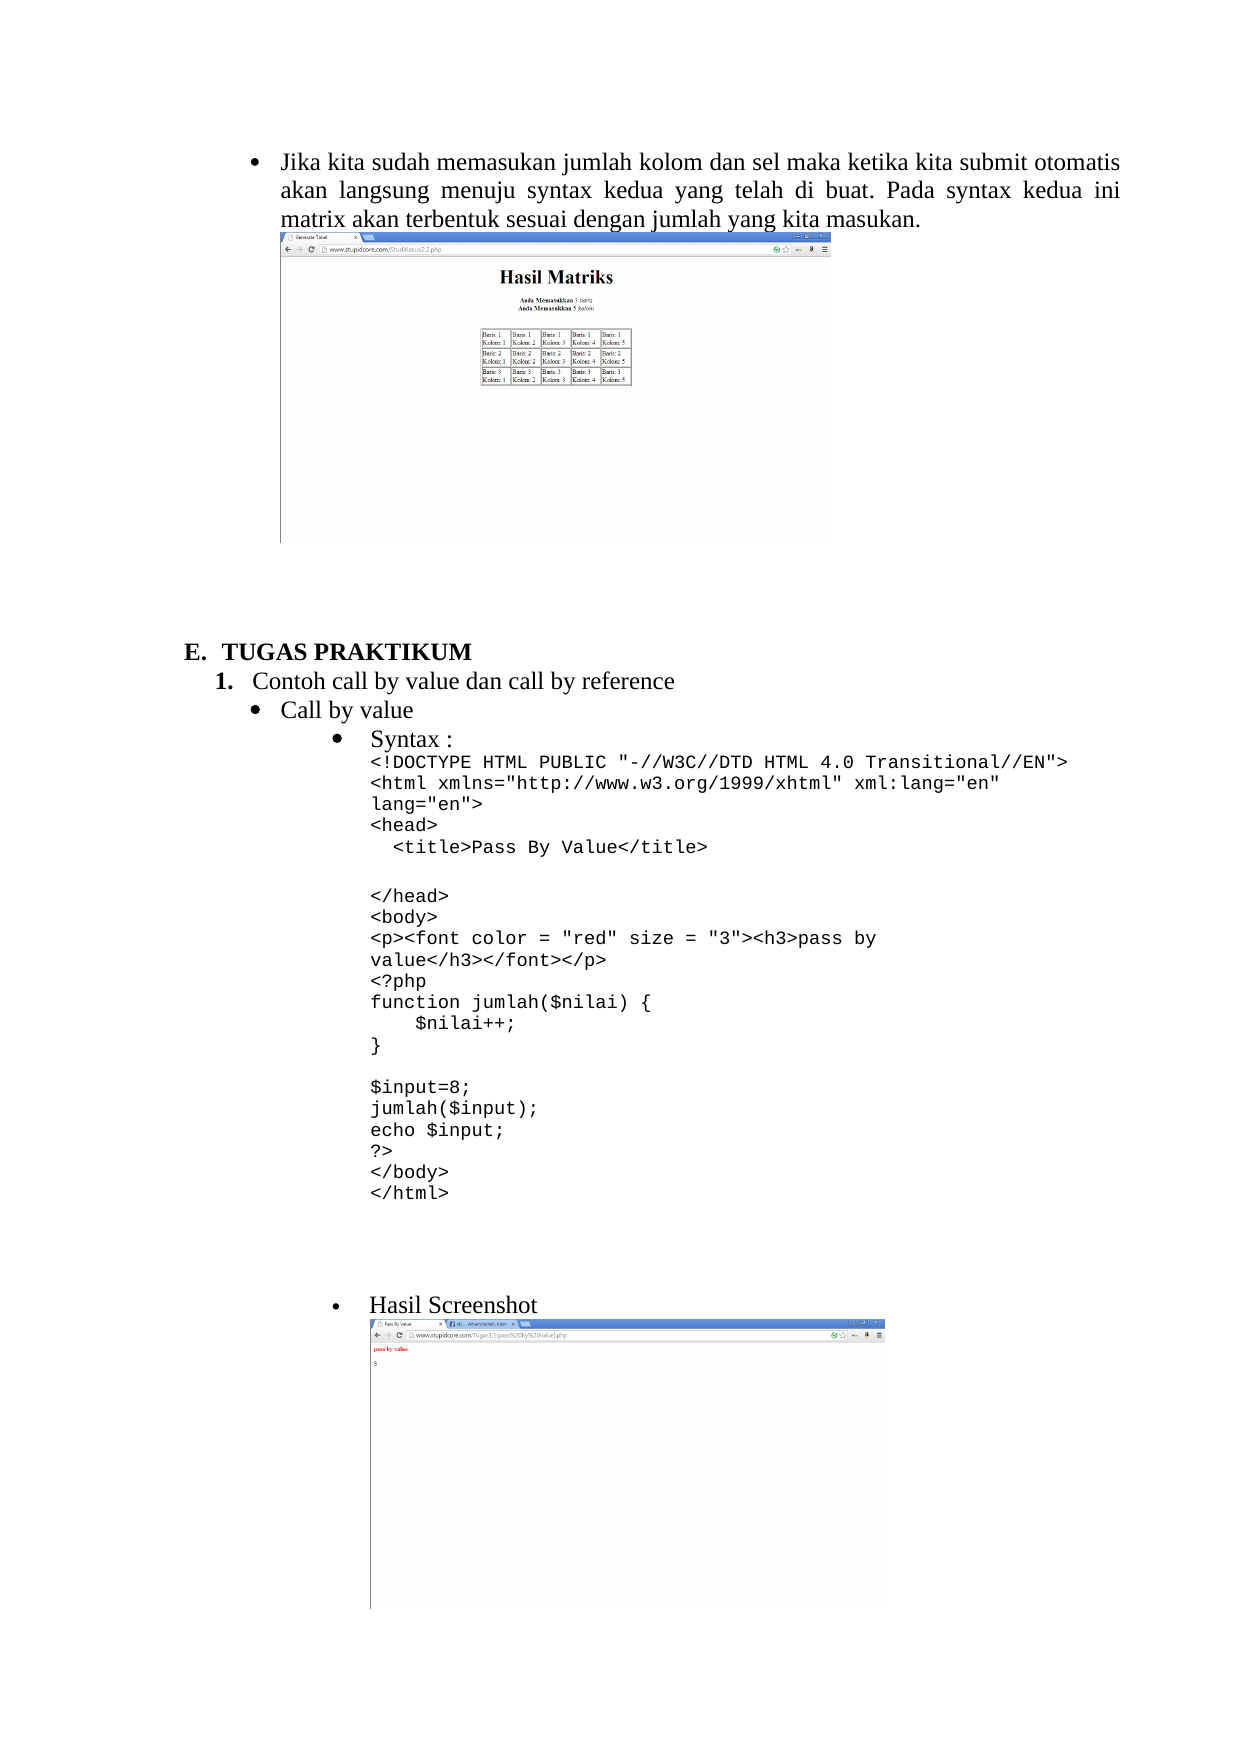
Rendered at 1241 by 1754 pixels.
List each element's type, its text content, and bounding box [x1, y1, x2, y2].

text <p><font color = "red" size = "3"><h3>pass by value</h3></font></p> [370, 929, 1122, 972]
text function jumlah($nilai) { [370, 993, 1122, 1014]
picture [370, 1319, 885, 1609]
text <?php [370, 972, 1122, 993]
text </body> [370, 1163, 1122, 1184]
list TUGAS PRAKTIKUM [184, 637, 1122, 666]
list Jika kita sudah memasukan jumlah kolom dan sel maka ketika kita submit otomatis akan langsung menuju syntax kedua yang telah di buat. Pada syntax kedua ini matrix akan terbentuk sesuai dengan jumlah yang kita masukan. [251, 147, 1122, 233]
text } [370, 1035, 1122, 1057]
text <head> [370, 816, 1122, 837]
text <html xmlns="http://www.w3.org/1999/xhtml" xml:lang="en" lang="en"> [370, 774, 1122, 816]
text <!DOCTYPE HTML PUBLIC "-//W3C//DTD HTML 4.0 Transitional//EN"> [370, 752, 1122, 774]
text echo $input; [370, 1120, 1122, 1142]
text <title>Pass By Value</title> [370, 837, 1122, 859]
text </html> [370, 1184, 1122, 1205]
text <body> [370, 908, 1122, 929]
picture [280, 232, 831, 543]
text $nilai++; [370, 1014, 1122, 1035]
text ?> [370, 1142, 1122, 1163]
list Syntax : [333, 724, 1122, 752]
list Contoh call by value dan call by reference [214, 666, 1122, 695]
list Hasil Screenshot [333, 1290, 1122, 1319]
text $input=8; [370, 1078, 1122, 1099]
text jumlah($input); [370, 1099, 1122, 1120]
text </head> [370, 887, 1122, 908]
list Call by value [251, 695, 1122, 724]
